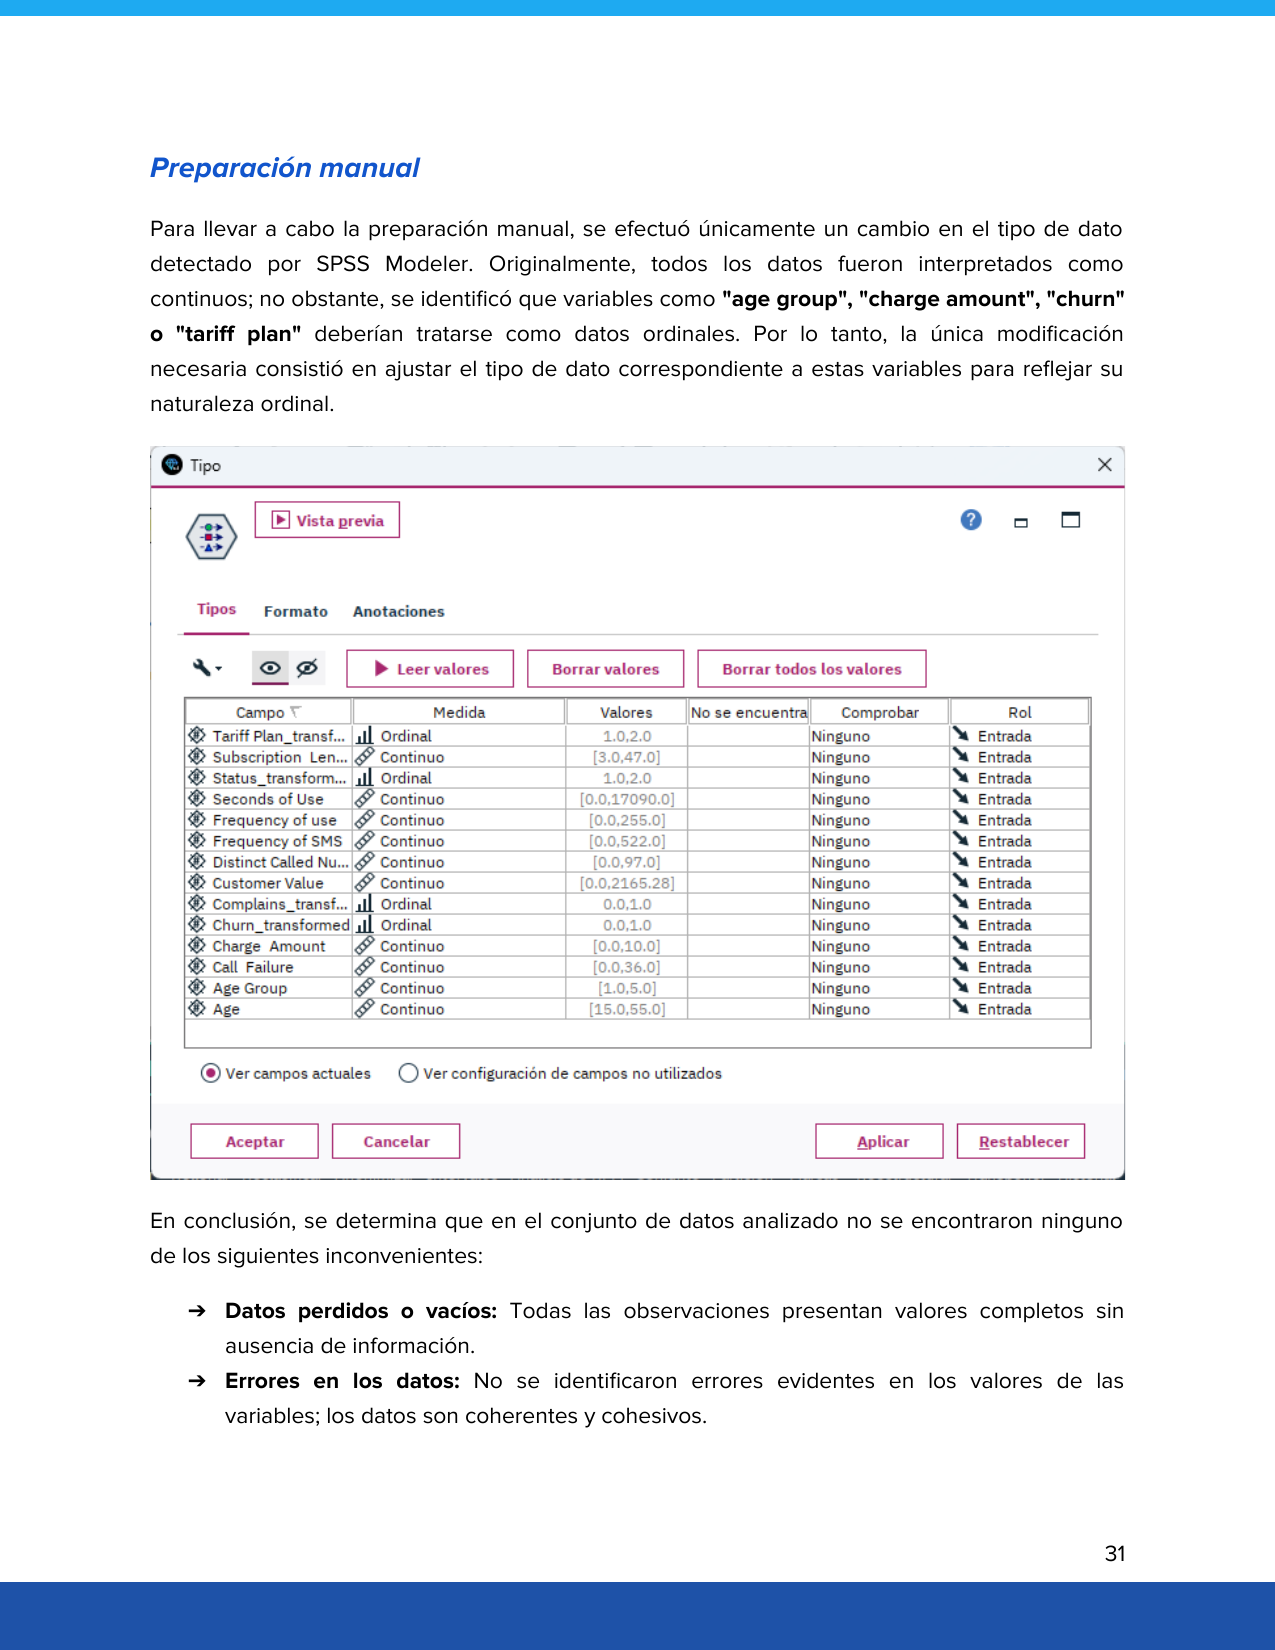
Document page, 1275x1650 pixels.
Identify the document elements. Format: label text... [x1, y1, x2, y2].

picture [0, 1582, 1275, 1650]
picture [150, 446, 1125, 1180]
list Datos perdidos o vacíos: Todas las observaciones presentan valores completos sin ausencia de información. [187, 1298, 1125, 1361]
subtitle Preparación manual [150, 151, 1125, 186]
text En conclusión, se determina que en el conjunto de datos analizado no se encontraron ninguno de los siguientes inconvenientes: [150, 1207, 1125, 1270]
picture [0, 0, 1275, 16]
text Para llevar a cabo la preparación manual, se efectuó únicamente un cambio en el tipo de dato detectado por SPSS Modeler. Originalmente, todos los datos fueron interpretados como continuos; no obstante, se identificó que variables como "age group", "charge amount", "churn" o "tariff plan" deberían tratarse como datos ordinales. Por lo tanto, la única modificación necesaria consistió en ajustar el tipo de dato correspondiente a estas variables para reflejar su naturaleza ordinal. [150, 216, 1125, 418]
list Errores en los datos: No se identificaron errores evidentes en los valores de las variables; los datos son coherentes y cohesivos. [187, 1368, 1125, 1430]
